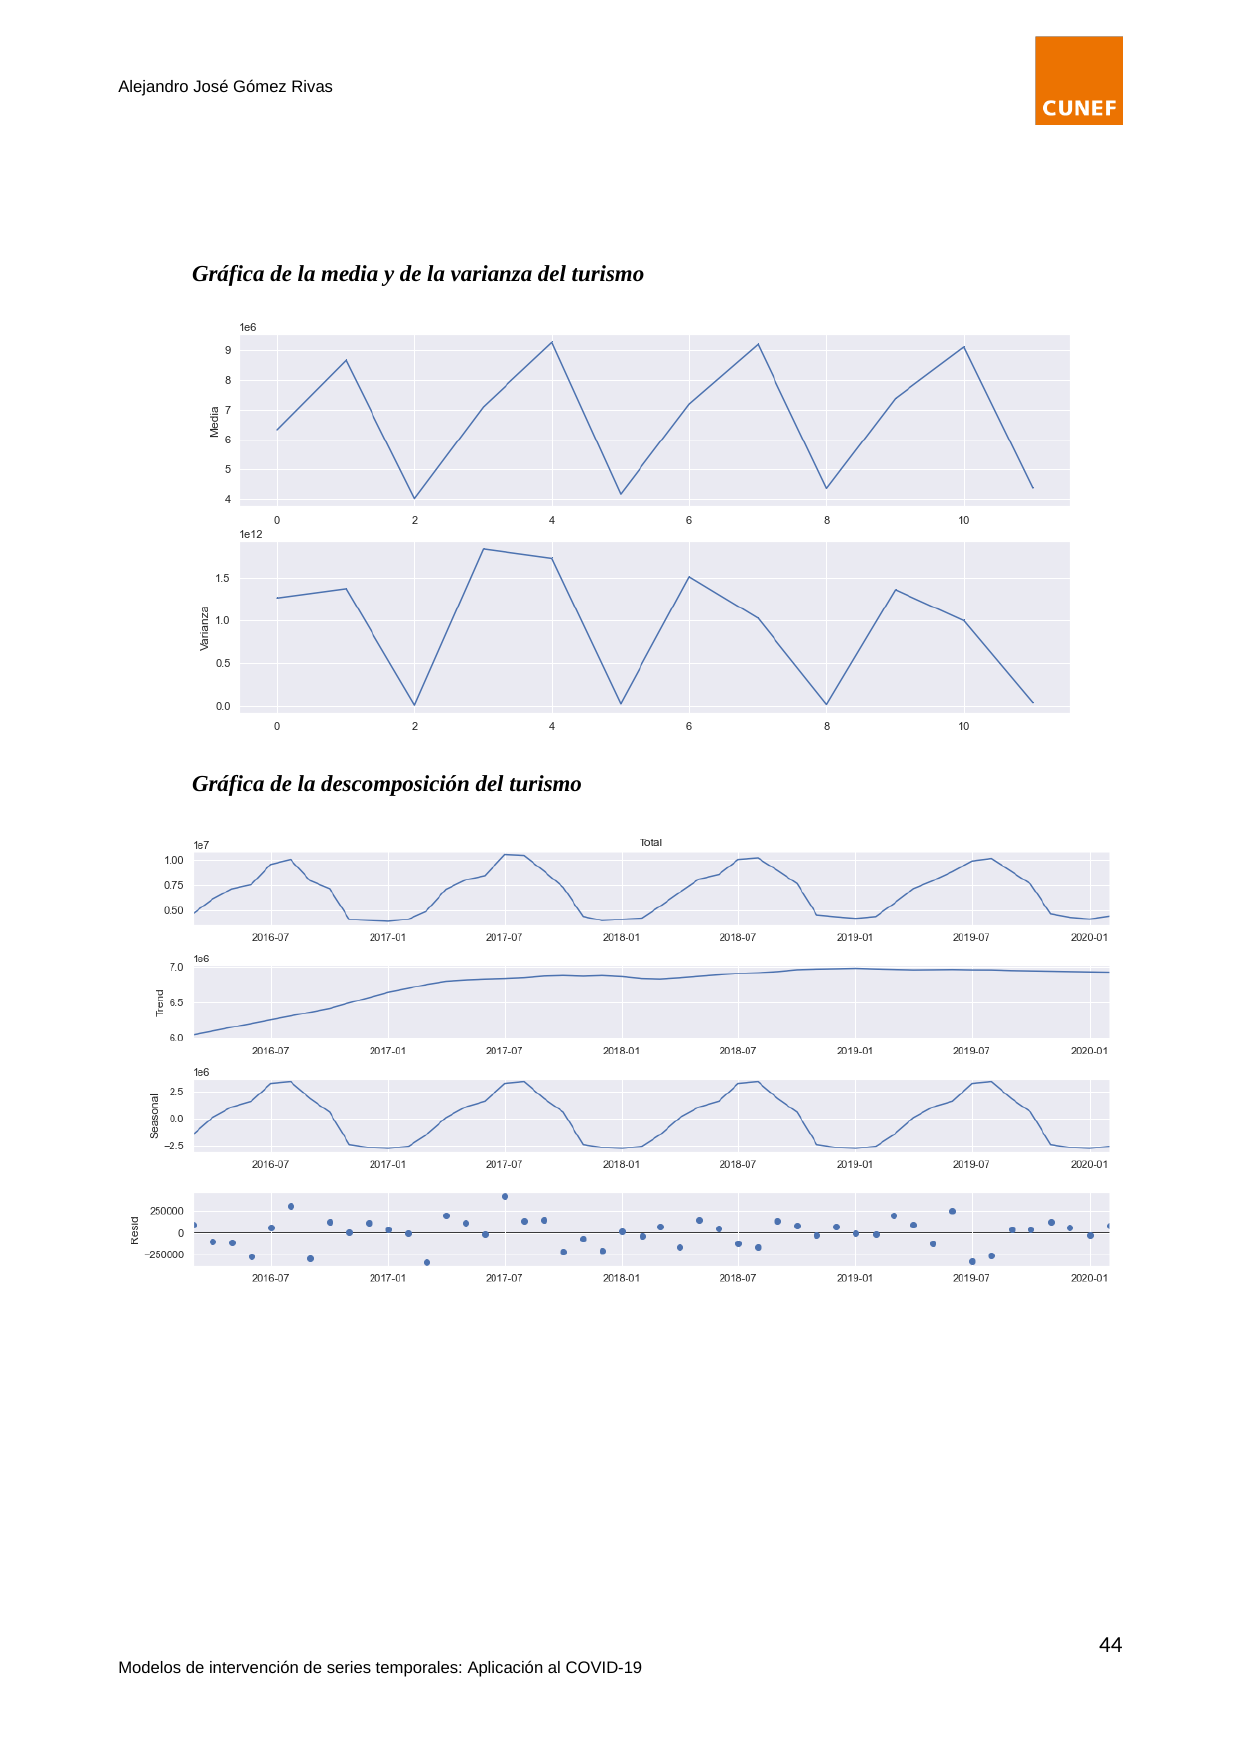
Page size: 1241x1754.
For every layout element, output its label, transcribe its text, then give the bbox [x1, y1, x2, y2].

picture [118, 826, 1123, 1295]
text Gráfica de la media y de la varianza del turismo [118, 260, 1122, 286]
picture [191, 316, 1096, 740]
text Gráfica de la descomposición del turismo [118, 770, 1122, 797]
picture [1026, 31, 1130, 129]
